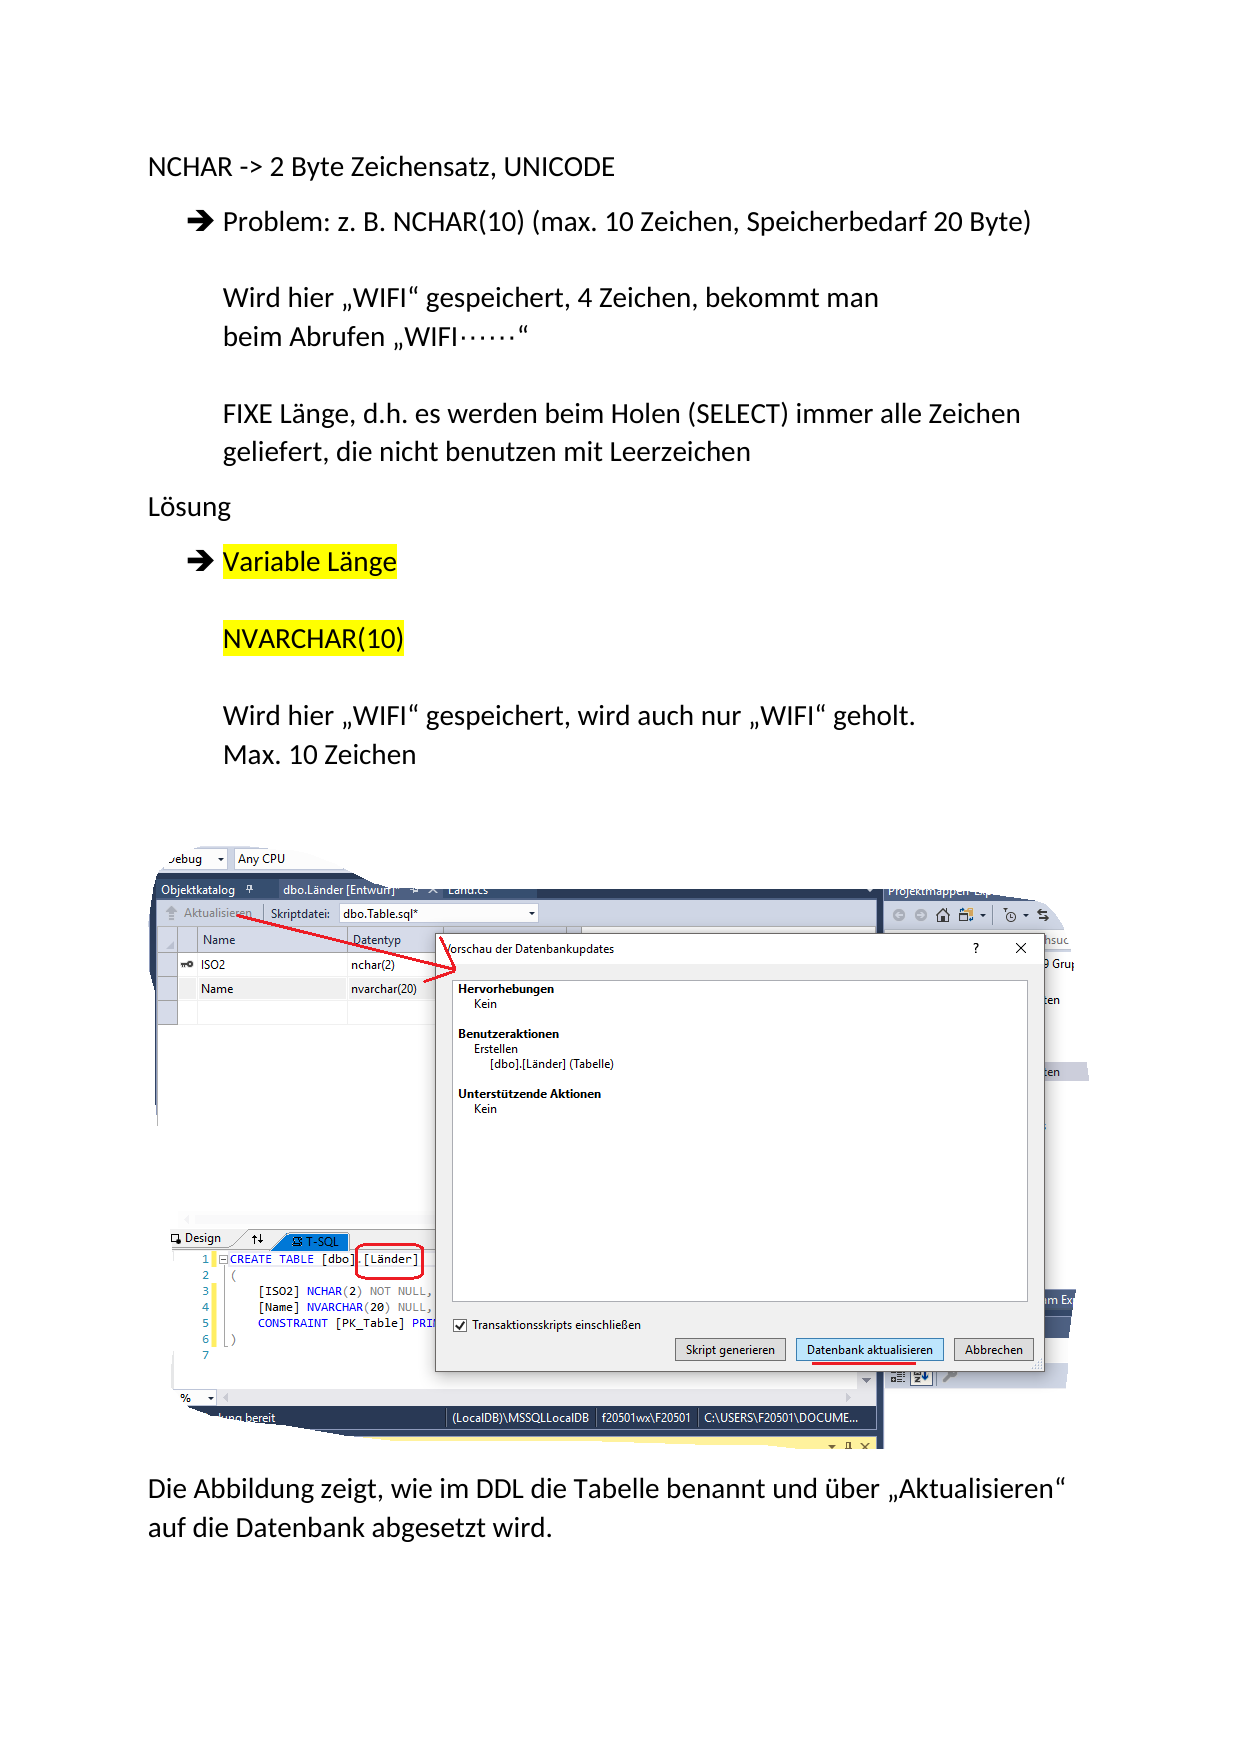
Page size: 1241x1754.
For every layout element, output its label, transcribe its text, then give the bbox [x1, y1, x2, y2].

list Problem: z. B. NCHAR(10) (max. 10 Zeichen, Speicherbedarf 20 Byte) Wird hier „WIFI“ gespeichert, 4 Zeichen, bekommt man beim Abrufen „WIFI······“ FIXE Länge, d.h. es werden beim Holen (SELECT) immer alle Zeichen geliefert, die nicht benutzen mit Leerzeichen [185, 203, 1093, 469]
text Lösung [148, 488, 1093, 524]
list Variable Länge NVARCHAR(10) Wird hier „WIFI“ gespeichert, wird auch nur „WIFI“ geholt. Max. 10 Zeichen [185, 543, 1093, 771]
picture [147, 846, 1092, 1452]
text Die Abbildung zeigt, wie im DDL die Tabelle benannt und über „Aktualisieren“ auf die Datenbank abgesetzt wird. [148, 1471, 1093, 1545]
text NCHAR -> 2 Byte Zeichensatz, UNICODE [148, 148, 1093, 183]
